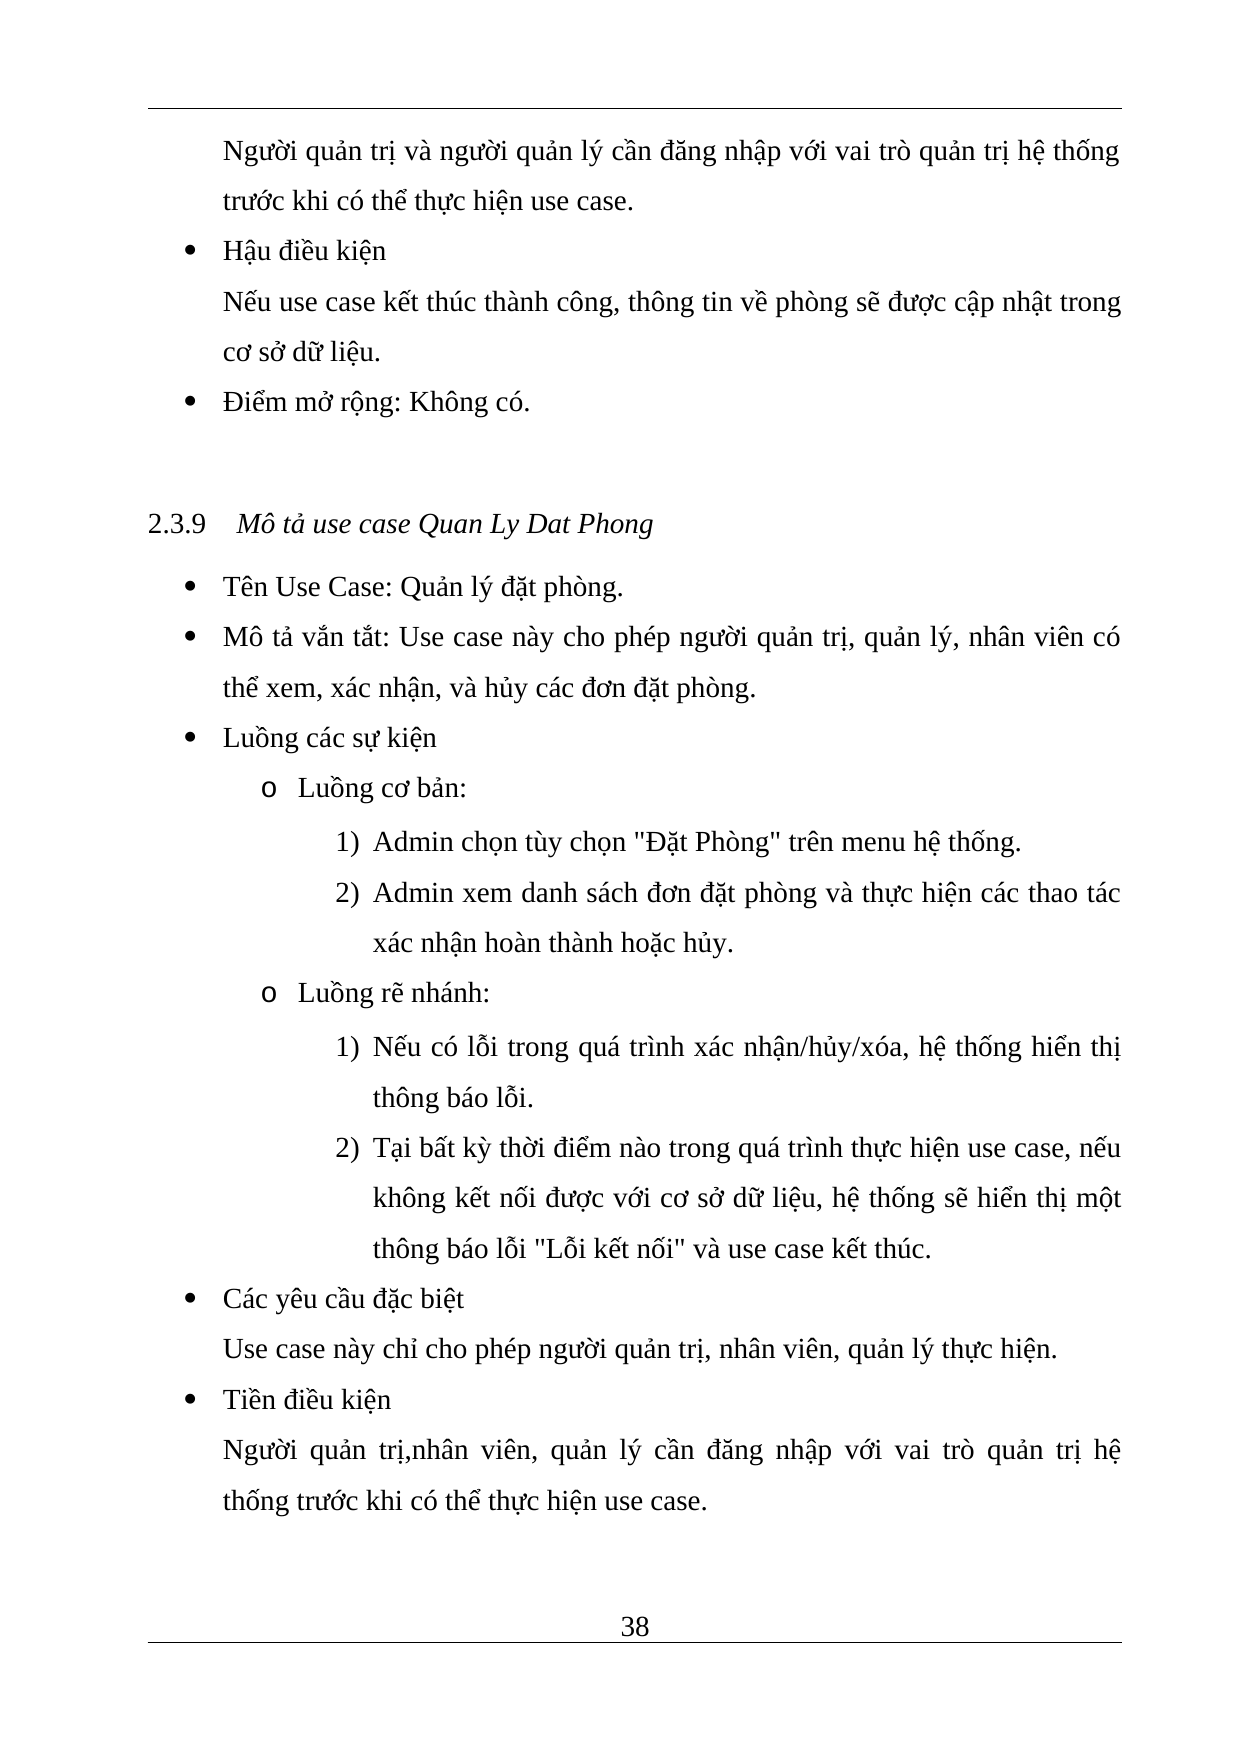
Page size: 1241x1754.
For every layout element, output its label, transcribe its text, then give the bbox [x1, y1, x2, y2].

subtitle Mô tả use case Quan Ly Dat Phong [148, 506, 1122, 540]
list Người quản trị,nhân viên, quản lý cần đăng nhập với vai trò quản trị hệ thống trước khi có thể thực hiện use case. [223, 1432, 1122, 1516]
list Admin xem danh sách đơn đặt phòng và thực hiện các thao tác xác nhận hoàn thành hoặc hủy. [335, 875, 1122, 959]
list Các yêu cầu đặc biệt [185, 1281, 1122, 1315]
list Luồng các sự kiện [185, 720, 1122, 754]
list Nếu use case kết thúc thành công, thông tin về phòng sẽ được cập nhật trong cơ sở dữ liệu. [223, 284, 1122, 368]
list Tại bất kỳ thời điểm nào trong quá trình thực hiện use case, nếu không kết nối được với cơ sở dữ liệu, hệ thống sẽ hiển thị một thông báo lỗi "Lỗi kết nối" và use case kết thúc. [335, 1130, 1122, 1264]
list Hậu điều kiện [185, 233, 1122, 267]
list Luồng rẽ nhánh: [260, 976, 1122, 1012]
list Tiền điều kiện [185, 1382, 1122, 1416]
list Mô tả vắn tắt: Use case này cho phép người quản trị, quản lý, nhân viên có thể xem, xác nhận, và hủy các đơn đặt phòng. [185, 619, 1122, 703]
list Use case này chỉ cho phép người quản trị, nhân viên, quản lý thực hiện. [223, 1332, 1122, 1365]
list Nếu có lỗi trong quá trình xác nhận/hủy/xóa, hệ thống hiển thị thông báo lỗi. [335, 1029, 1122, 1113]
list Tên Use Case: Quản lý đặt phòng. [185, 569, 1122, 603]
list Điểm mở rộng: Không có. [185, 384, 1122, 418]
list Người quản trị và người quản lý cần đăng nhập với vai trò quản trị hệ thống trước khi có thể thực hiện use case. [223, 133, 1122, 217]
list Admin chọn tùy chọn "Đặt Phòng" trên menu hệ thống. [335, 824, 1122, 858]
list Luồng cơ bản: [260, 771, 1122, 807]
